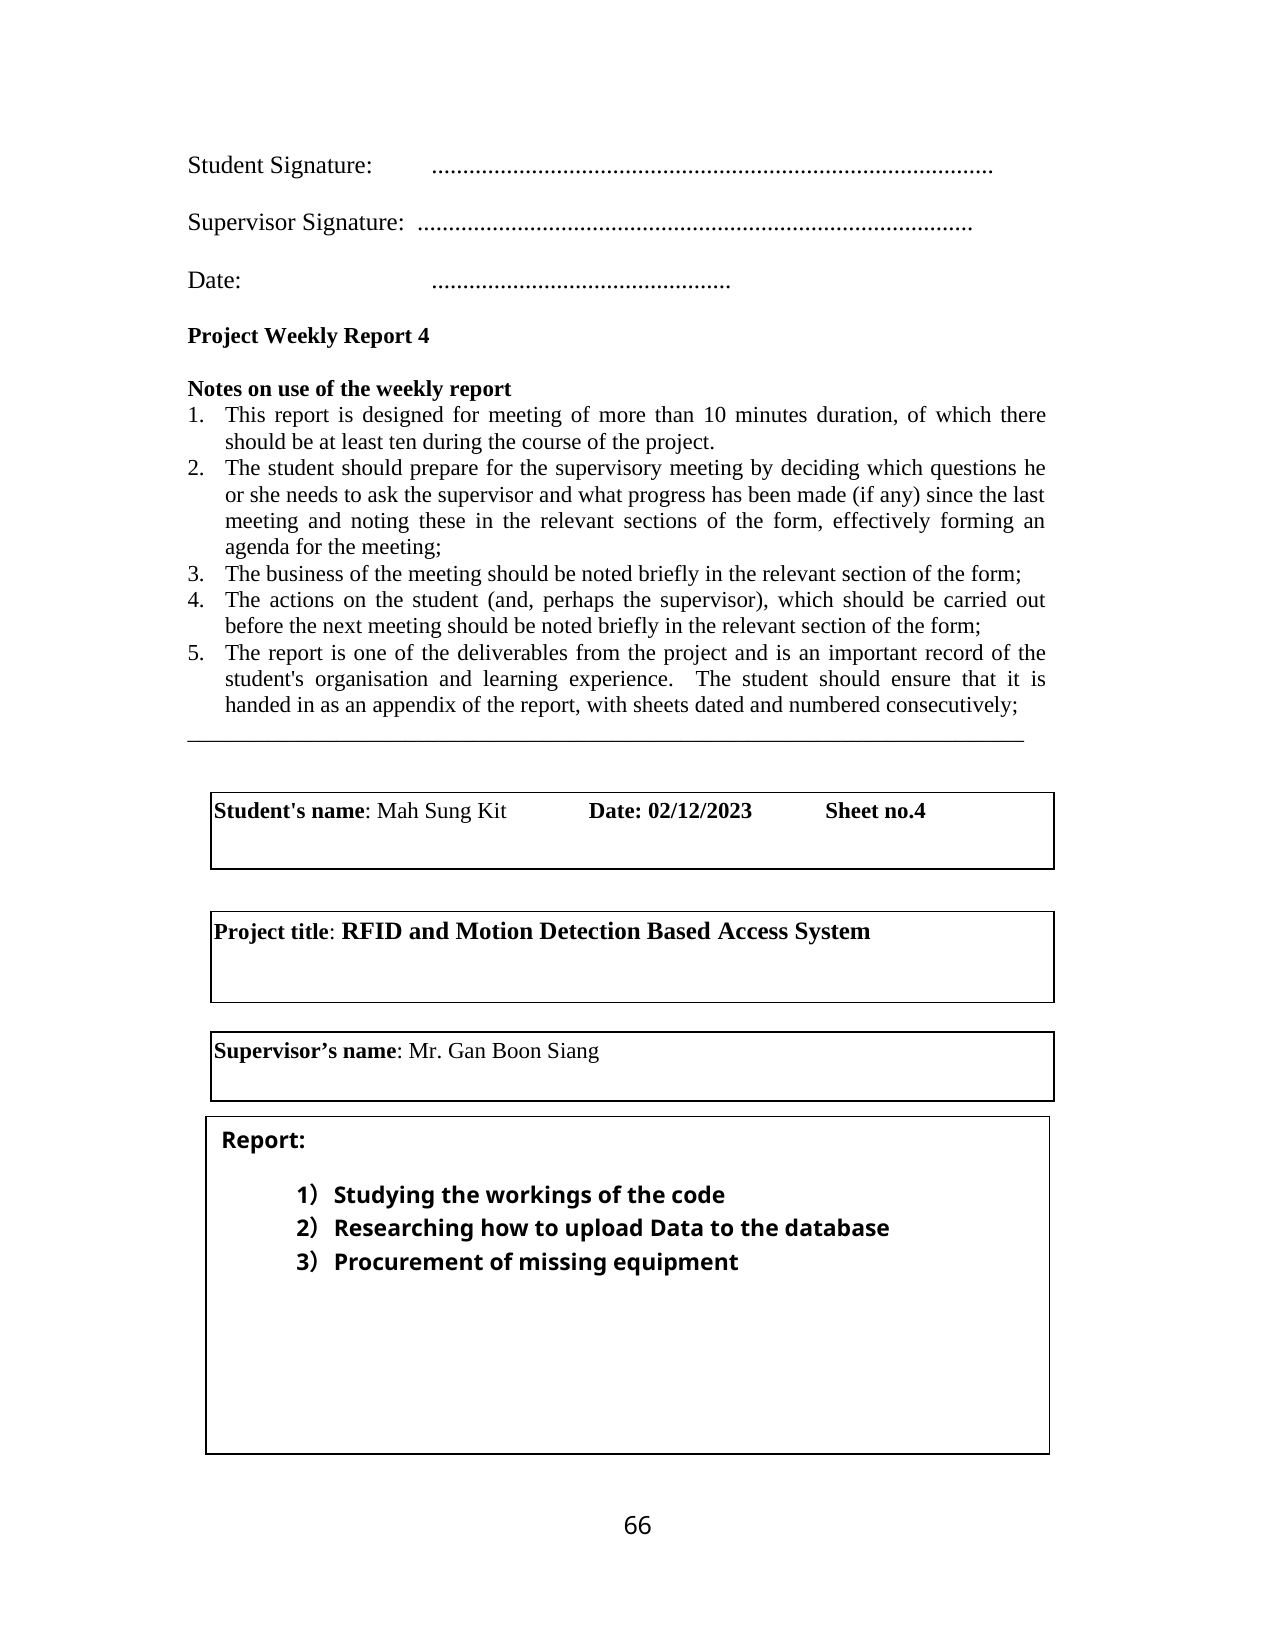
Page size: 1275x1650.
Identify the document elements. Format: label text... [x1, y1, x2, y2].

text Supervisor Signature: ......................................................................................... [187, 207, 1088, 236]
text 4. The actions on the student (and, perhaps the supervisor), which should be carried out before the next meeting should be noted briefly in the relevant section of the form; [187, 586, 1047, 639]
text Student Signature: .......................................................................................... [187, 150, 1088, 179]
text 1. This report is designed for meeting of more than 10 minutes duration, of which there should be at least ten during the course of the project. [187, 402, 1047, 454]
text Date: ................................................ [187, 265, 1088, 294]
text Notes on use of the weekly report [187, 375, 1088, 402]
text Supervisor’s name: Mr. Gan Boon Siang [212, 1035, 1053, 1063]
text Project Weekly Report 4 [187, 322, 1088, 349]
text 5. The report is one of the deliverables from the project and is an important record of the student's organisation and learning experience. The student should ensure that it is handed in as an appendix of the report, with sheets dated and numbered consecutively; [187, 639, 1047, 718]
text 3. The business of the meeting should be noted briefly in the relevant section of the form; [187, 560, 1047, 586]
text _________________________________________________________________________ [187, 718, 1088, 744]
text 2. The student should prepare for the supervisory meeting by deciding which questions he or she needs to ask the supervisor and what progress has been made (if any) since the last meeting and noting these in the relevant sections of the form, effectively forming an agenda for the meeting; [187, 454, 1047, 560]
text Project title: RFID and Motion Detection Based Access System [212, 914, 1053, 945]
text Student's name: Mah Sung Kit Date: 02/12/2023 Sheet no.4 [212, 795, 1053, 824]
